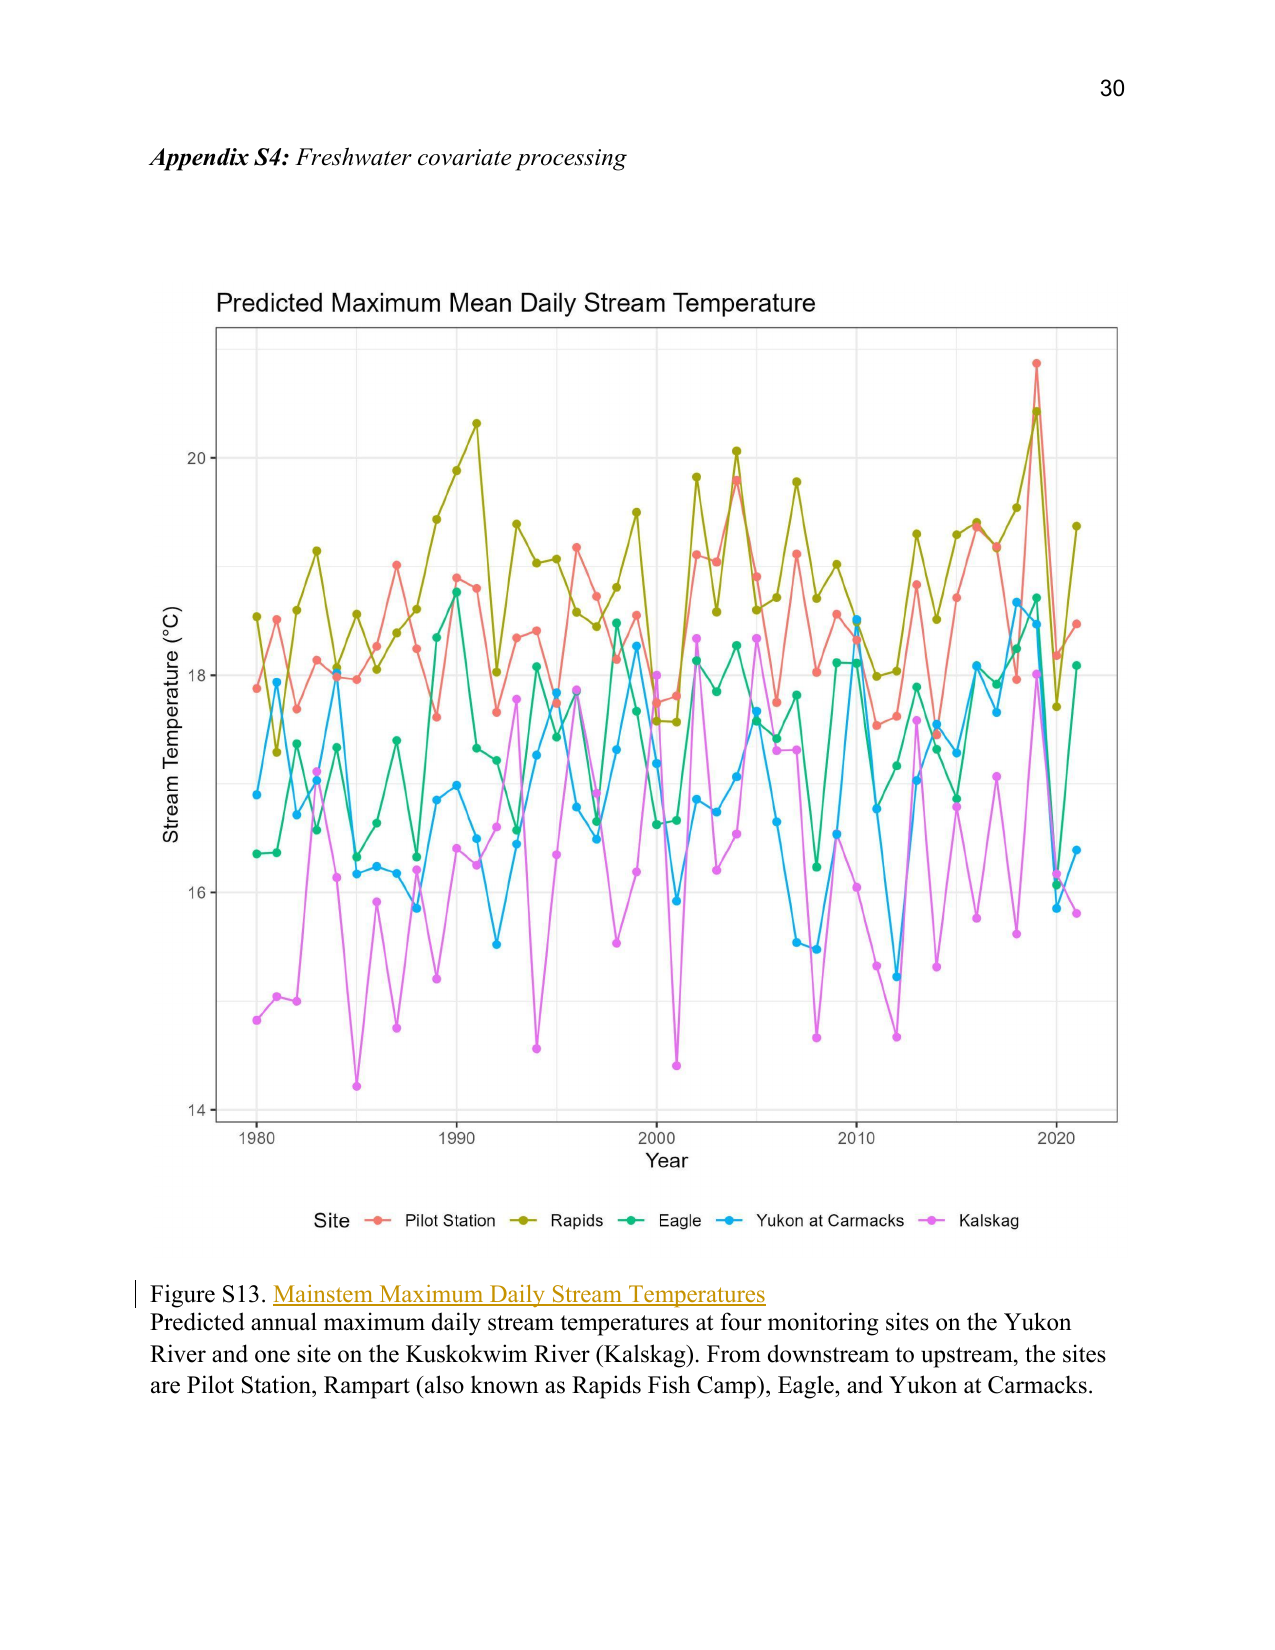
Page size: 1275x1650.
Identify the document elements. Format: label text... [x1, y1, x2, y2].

picture [152, 282, 1128, 1258]
text Predicted annual maximum daily stream temperatures at four monitoring sites on the Yukon River and one site on the Kuskokwim River (Kalskag). From downstream to upstream, the sites are Pilot Station, Rampart (also known as Rapids Fish Camp), Eagle, and Yukon at Carmacks. [150, 1308, 1125, 1399]
